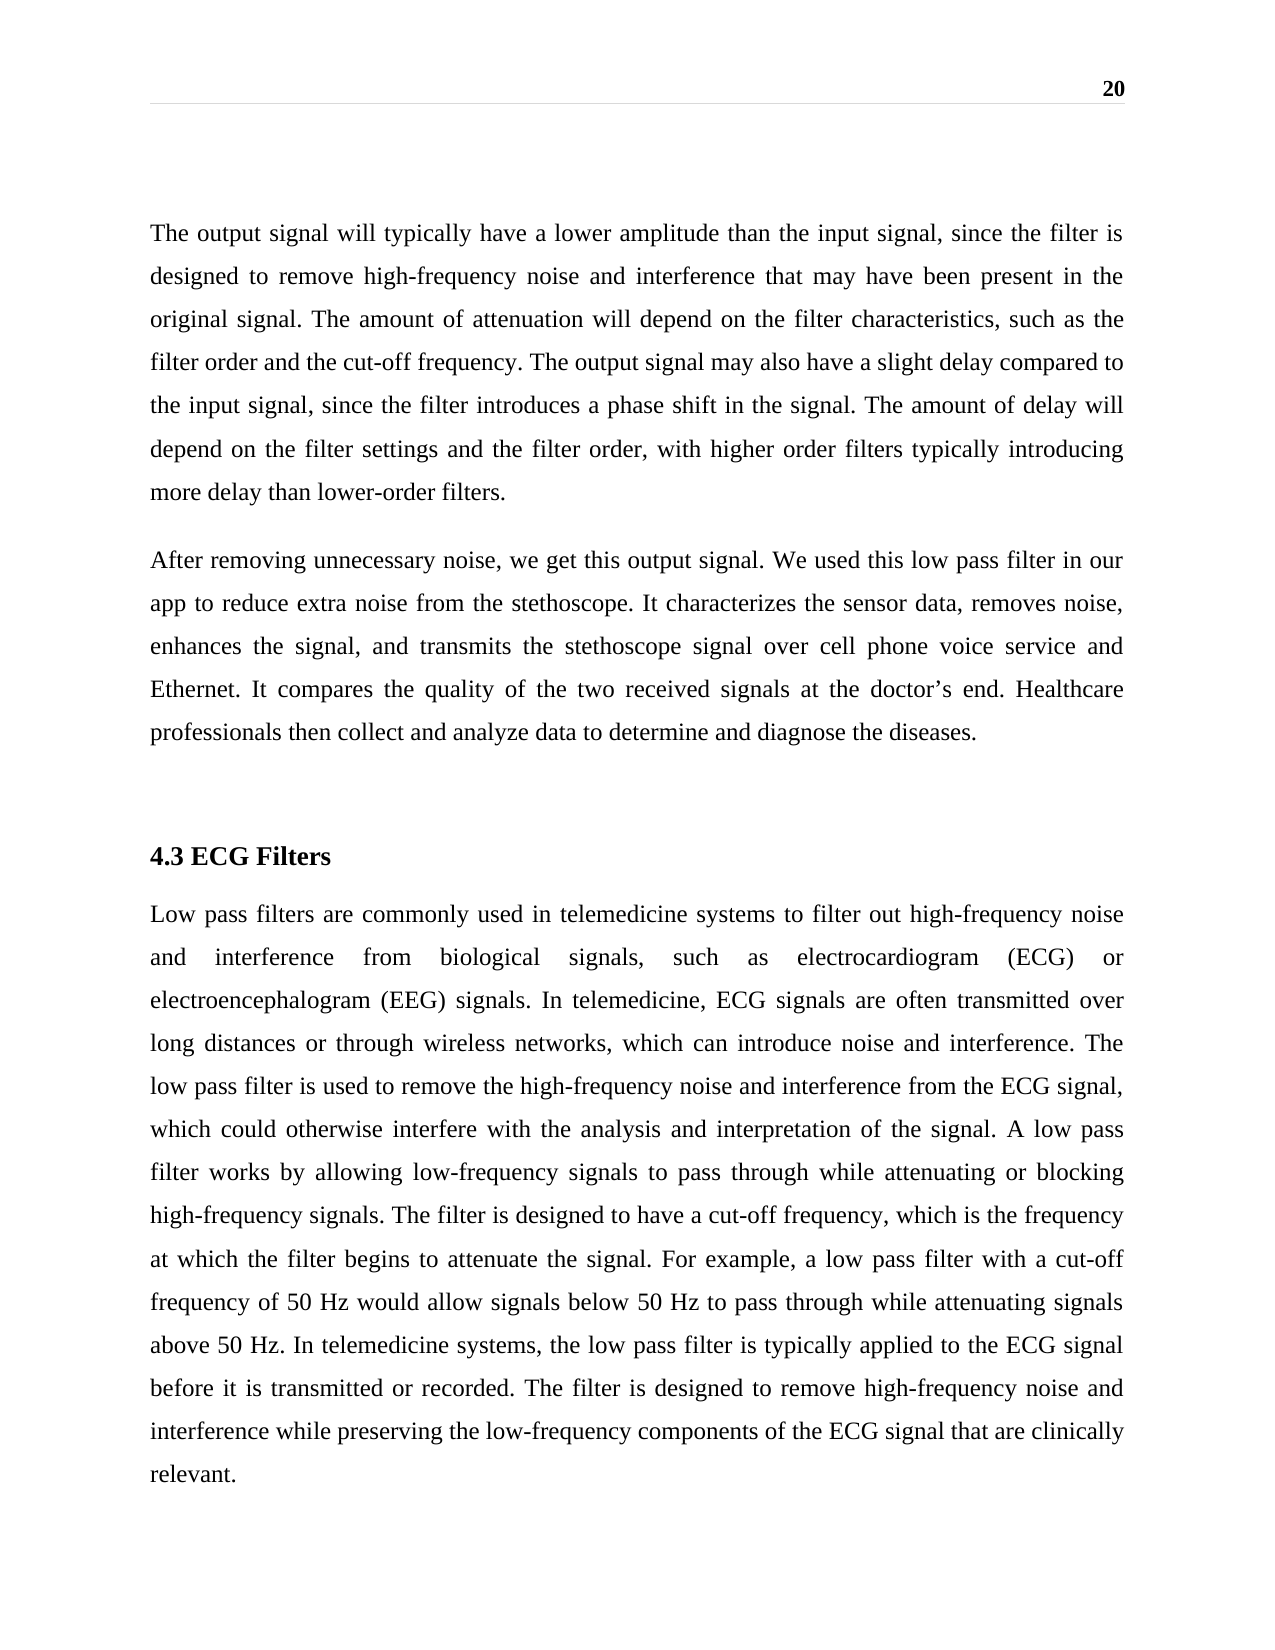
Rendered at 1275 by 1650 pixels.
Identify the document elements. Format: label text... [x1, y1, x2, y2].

subtitle 4.3 ECG Filters [150, 840, 1125, 871]
text After removing unnecessary noise, we get this output signal. We used this low pass filter in our app to reduce extra noise from the stethoscope. It characterizes the sensor data, removes noise, enhances the signal, and transmits the stethoscope signal over cell phone voice service and Ethernet. It compares the quality of the two received signals at the doctor’s end. Healthcare professionals then collect and analyze data to determine and diagnose the diseases. [150, 545, 1125, 746]
text The output signal will typically have a lower amplitude than the input signal, since the filter is designed to remove high-frequency noise and interference that may have been present in the original signal. The amount of attenuation will depend on the filter characteristics, such as the filter order and the cut-off frequency. The output signal may also have a slight delay compared to the input signal, since the filter introduces a phase shift in the signal. The amount of delay will depend on the filter settings and the filter order, with higher order filters typically introducing more delay than lower-order filters. [150, 218, 1125, 506]
text Low pass filters are commonly used in telemedicine systems to filter out high-frequency noise and interference from biological signals, such as electrocardiogram (ECG) or electroencephalogram (EEG) signals. In telemedicine, ECG signals are often transmitted over long distances or through wireless networks, which can introduce noise and interference. The low pass filter is used to remove the high-frequency noise and interference from the ECG signal, which could otherwise interfere with the analysis and interpretation of the signal. A low pass filter works by allowing low-frequency signals to pass through while attenuating or blocking high-frequency signals. The filter is designed to have a cut-off frequency, which is the frequency at which the filter begins to attenuate the signal. For example, a low pass filter with a cut-off frequency of 50 Hz would allow signals below 50 Hz to pass through while attenuating signals above 50 Hz. In telemedicine systems, the low pass filter is typically applied to the ECG signal before it is transmitted or recorded. The filter is designed to remove high-frequency noise and interference while preserving the low-frequency components of the ECG signal that are clinically relevant. [150, 899, 1125, 1488]
